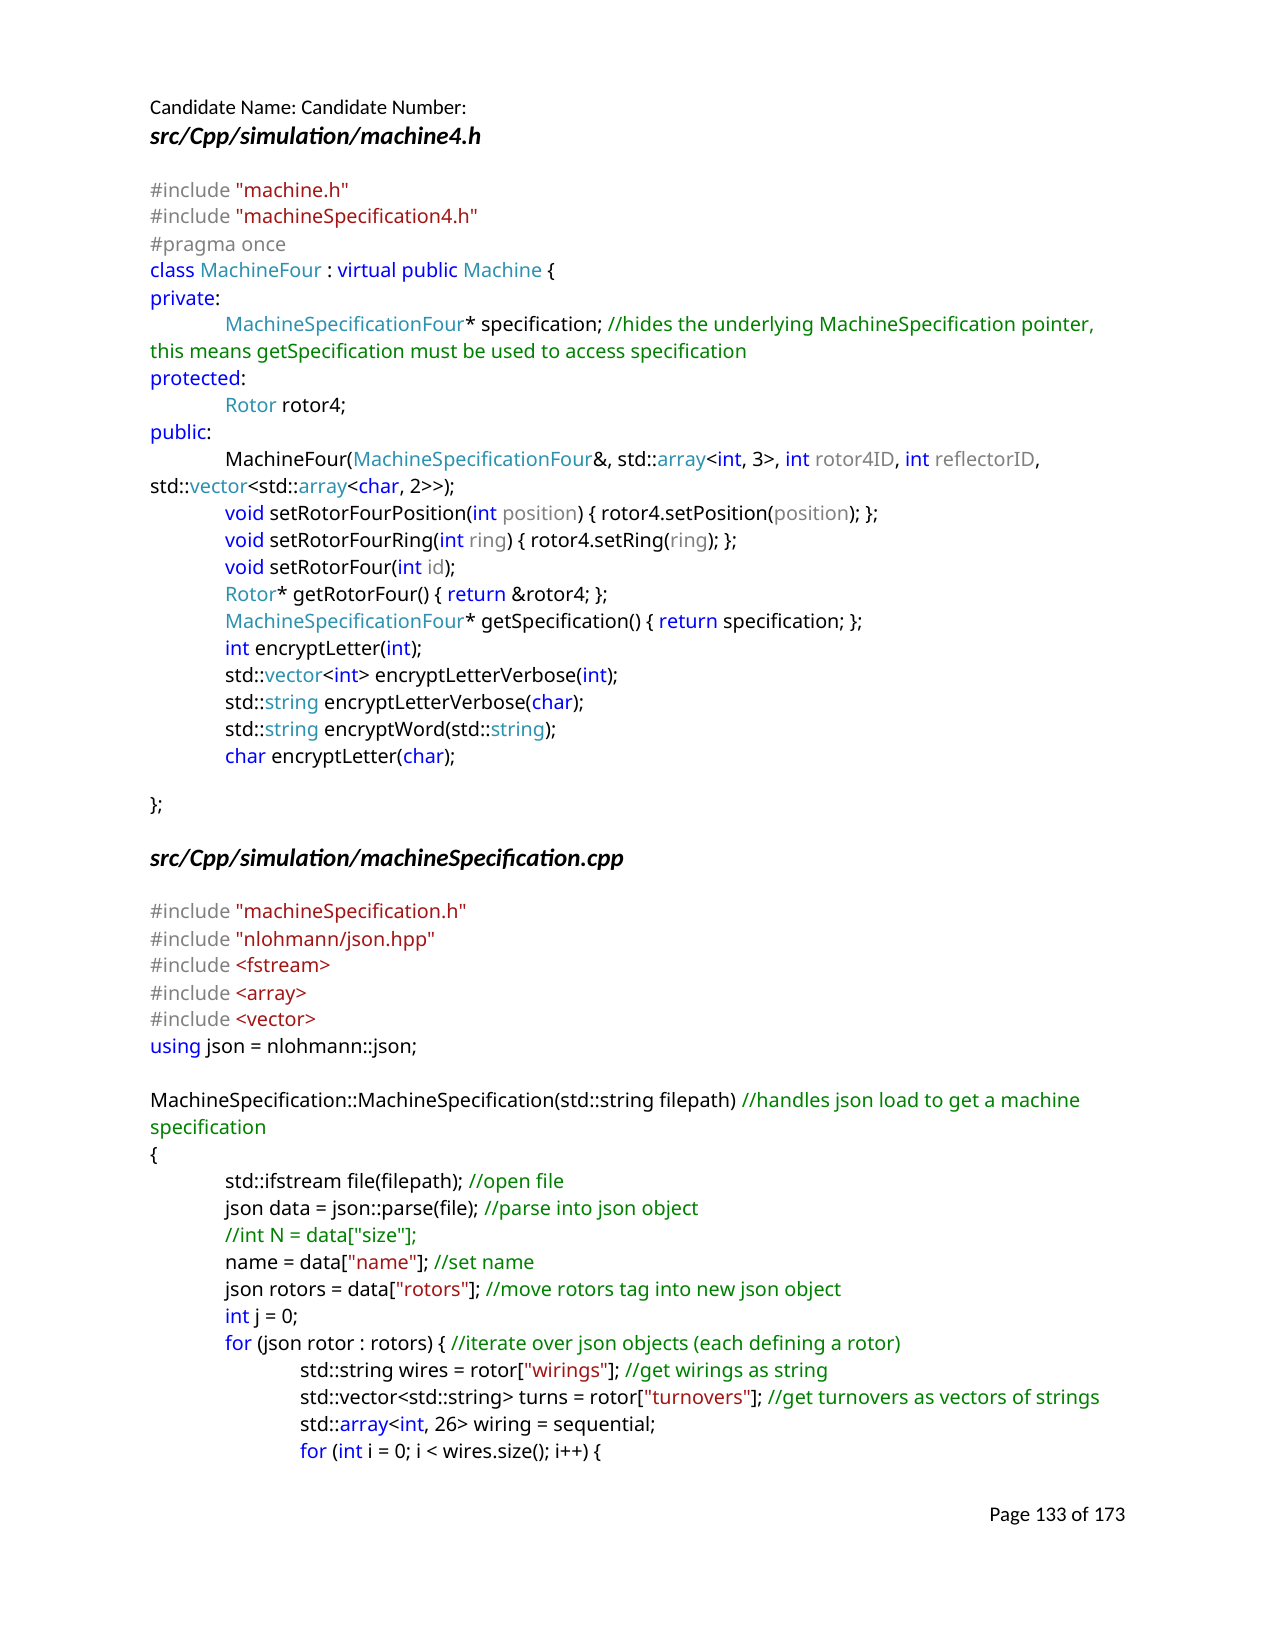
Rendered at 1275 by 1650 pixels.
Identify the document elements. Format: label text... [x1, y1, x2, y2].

text json rotors = data["rotors"]; //move rotors tag into new json object [150, 1276, 1125, 1302]
text MachineFour(MachineSpecificationFour&, std::array<int, 3>, int rotor4ID, int reflectorID, std::vector<std::array<char, 2>>); [150, 446, 1125, 499]
text { [150, 1141, 1125, 1168]
text char encryptLetter(char); [150, 742, 1125, 769]
text int j = 0; [150, 1302, 1125, 1329]
text for (int i = 0; i < wires.size(); i++) { [150, 1437, 1125, 1464]
text MachineSpecification::MachineSpecification(std::string filepath) //handles json load to get a machine specification [150, 1087, 1125, 1141]
text protected: [150, 365, 1125, 392]
text src/Cpp/simulation/machineSpecification.cpp [150, 842, 1125, 872]
text private: [150, 284, 1125, 311]
text std::array<int, 26> wiring = sequential; [150, 1410, 1125, 1437]
text #include "nlohmann/json.hpp" [150, 925, 1125, 952]
text #pragma once [150, 230, 1125, 257]
text Rotor* getRotorFour() { return &rotor4; }; [150, 581, 1125, 607]
text void setRotorFourPosition(int position) { rotor4.setPosition(position); }; [150, 499, 1125, 527]
text std::ifstream file(filepath); //open file [150, 1168, 1125, 1194]
text //int N = data["size"]; [150, 1222, 1125, 1248]
text void setRotorFour(int id); [150, 553, 1125, 581]
text std::vector<std::string> turns = rotor["turnovers"]; //get turnovers as vectors of strings [150, 1383, 1125, 1410]
text using json = nlohmann::json; [150, 1033, 1125, 1060]
text src/Cpp/simulation/machine4.h [150, 120, 1125, 151]
text MachineSpecificationFour* getSpecification() { return specification; }; [150, 607, 1125, 634]
text std::string wires = rotor["wirings"]; //get wirings as string [150, 1356, 1125, 1383]
text int encryptLetter(int); [150, 634, 1125, 661]
text void setRotorFourRing(int ring) { rotor4.setRing(ring); }; [150, 527, 1125, 553]
text }; [150, 790, 1125, 817]
text #include <vector> [150, 1006, 1125, 1033]
text for (json rotor : rotors) { //iterate over json objects (each defining a rotor) [150, 1329, 1125, 1356]
text std::string encryptWord(std::string); [150, 715, 1125, 742]
text Rotor rotor4; [150, 392, 1125, 419]
text name = data["name"]; //set name [150, 1248, 1125, 1276]
text std::vector<int> encryptLetterVerbose(int); [150, 661, 1125, 688]
text std::string encryptLetterVerbose(char); [150, 688, 1125, 715]
text class MachineFour : virtual public Machine { [150, 257, 1125, 284]
text #include "machineSpecification4.h" [150, 203, 1125, 230]
text MachineSpecificationFour* specification; //hides the underlying MachineSpecification pointer, this means getSpecification must be used to access specification [150, 311, 1125, 365]
text #include "machine.h" [150, 176, 1125, 203]
text #include <array> [150, 979, 1125, 1006]
text public: [150, 419, 1125, 446]
text json data = json::parse(file); //parse into json object [150, 1194, 1125, 1222]
text #include "machineSpecification.h" [150, 898, 1125, 925]
text #include <fstream> [150, 952, 1125, 979]
